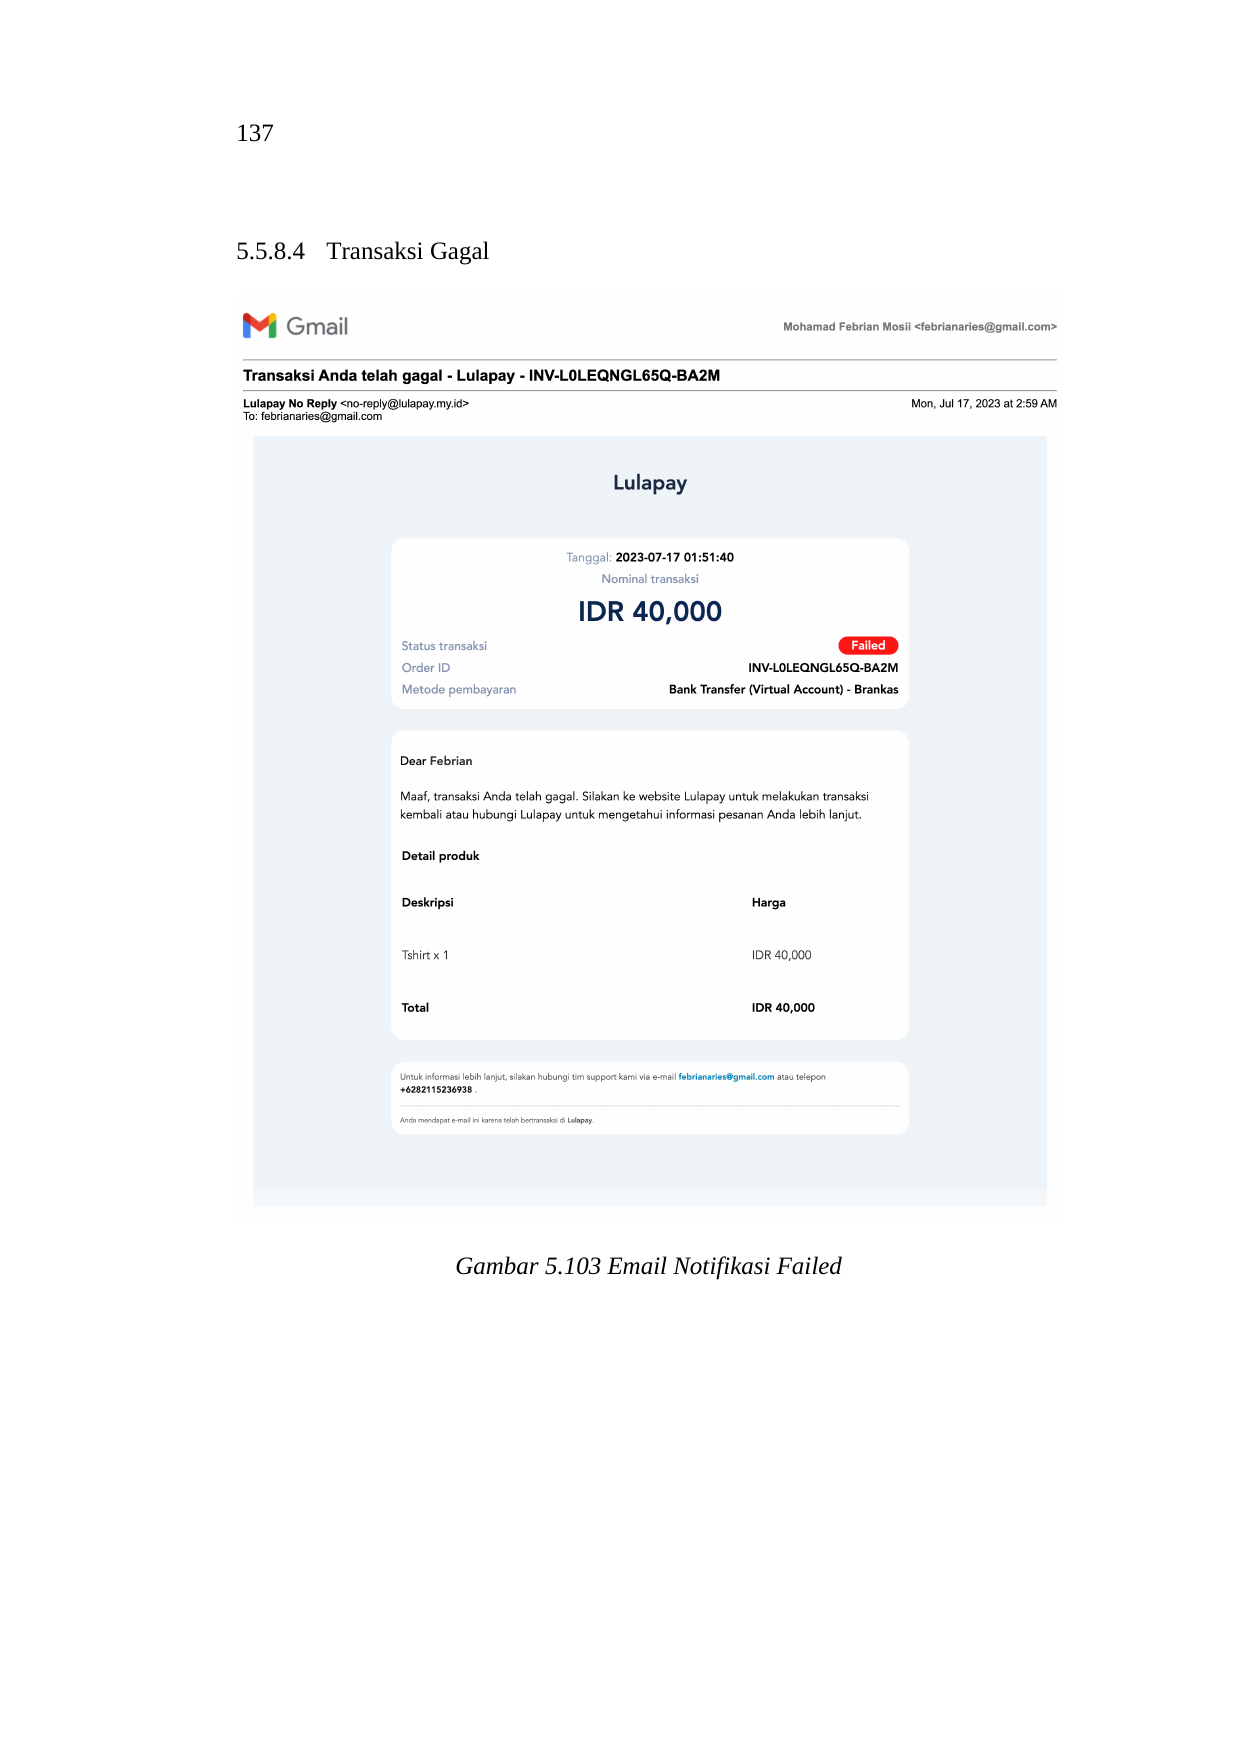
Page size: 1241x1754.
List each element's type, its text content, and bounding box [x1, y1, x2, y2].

text Gambar . Email Notifikasi Failed [236, 1251, 1063, 1280]
subtitle Transaksi Gagal [236, 236, 1063, 265]
picture [236, 293, 1063, 1223]
